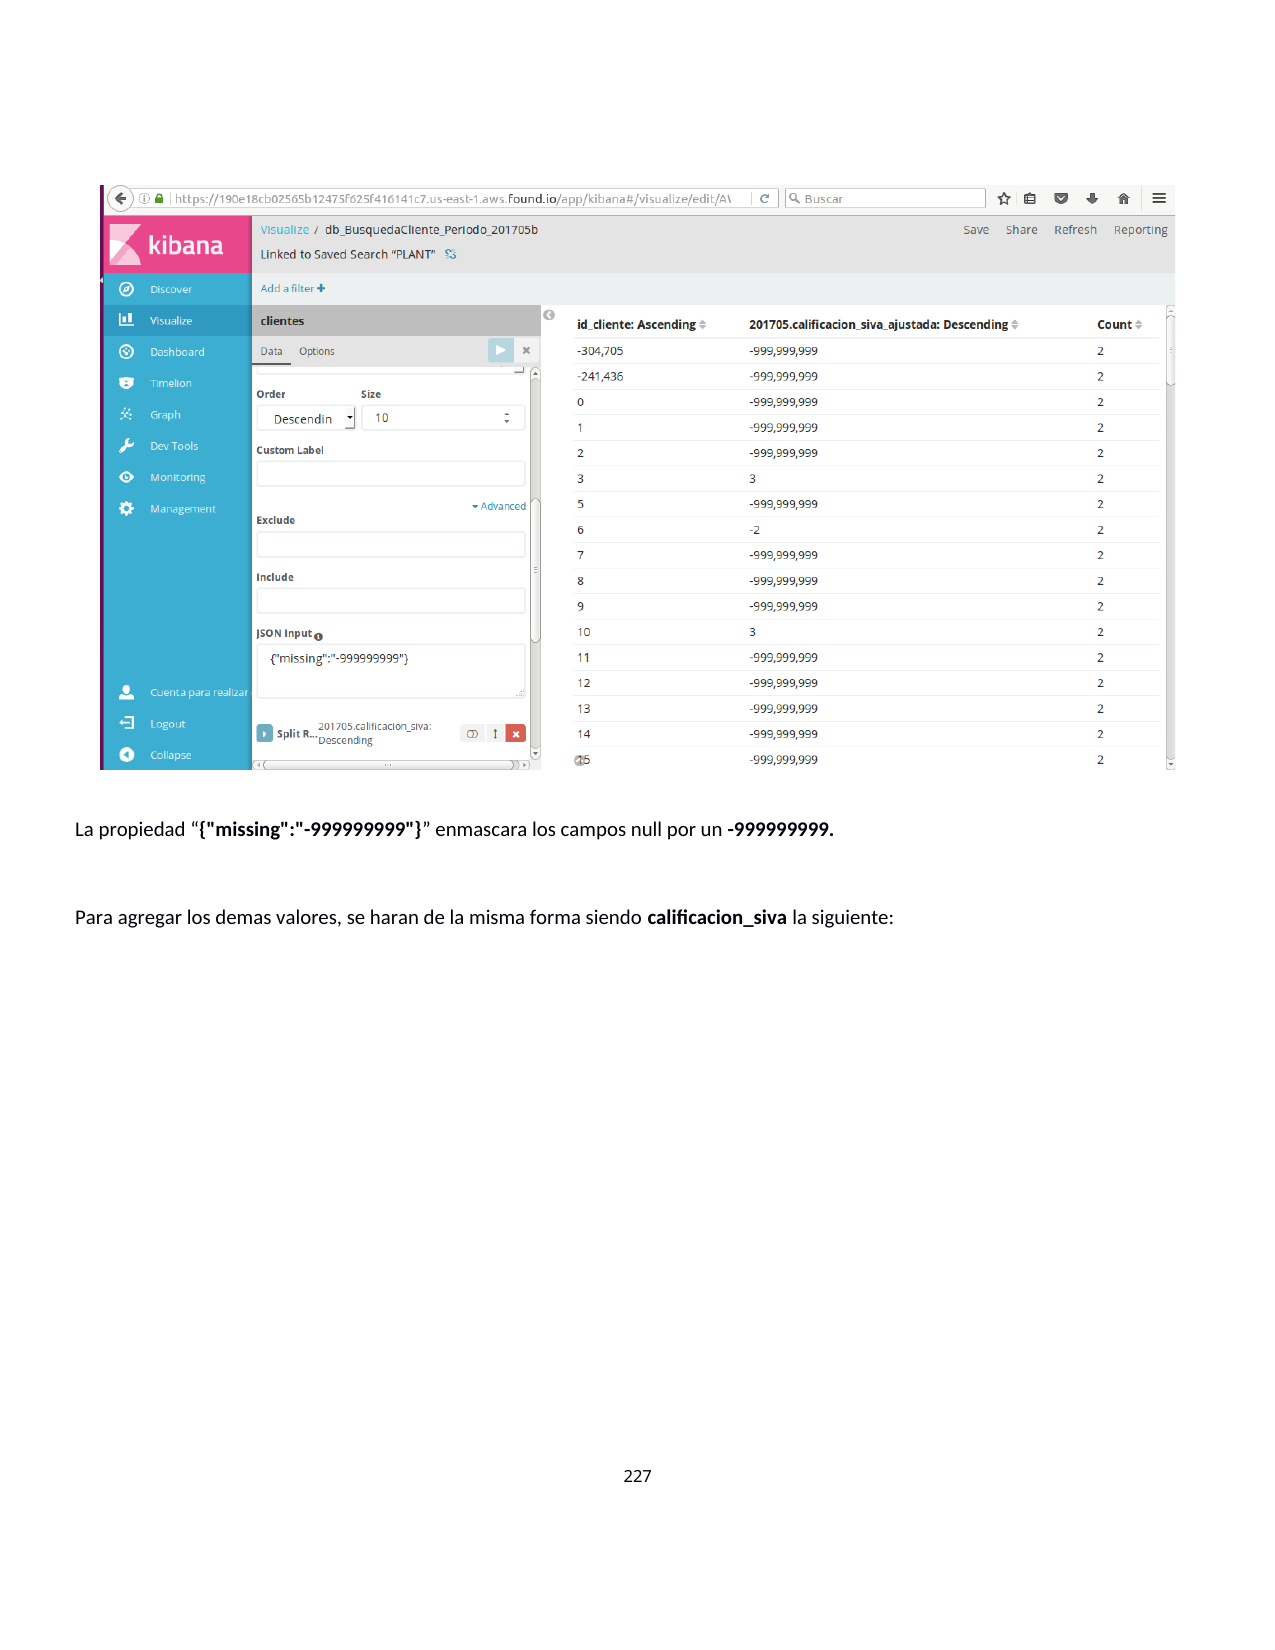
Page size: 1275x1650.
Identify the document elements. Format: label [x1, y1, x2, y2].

picture [100, 185, 1175, 770]
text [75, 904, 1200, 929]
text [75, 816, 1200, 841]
